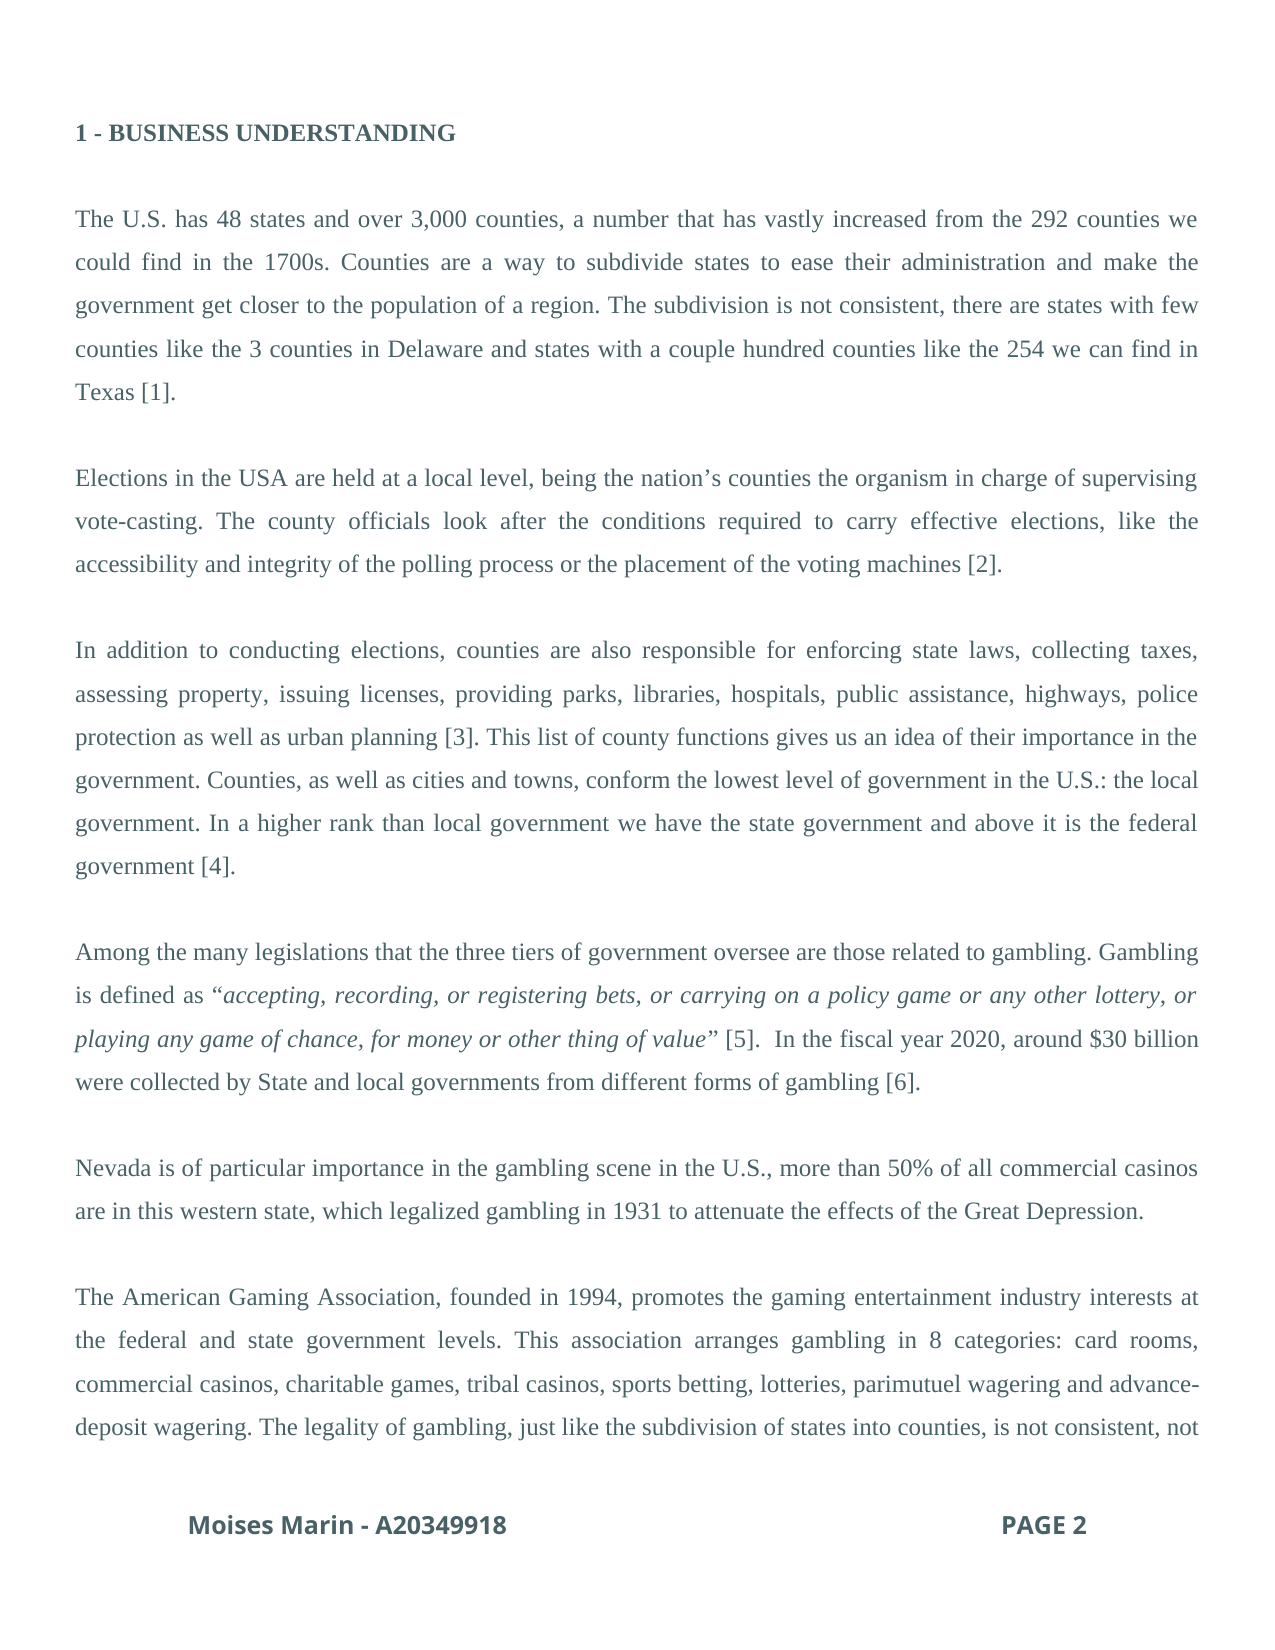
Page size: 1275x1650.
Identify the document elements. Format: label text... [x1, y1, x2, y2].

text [75, 1282, 1200, 1441]
text 1 - BUSINESS UNDERSTANDING [75, 118, 1200, 147]
text Nevada is of particular importance in the gambling scene in the U.S., more than 50% of all commercial casinos are in this western state, which legalized gambling in 1931 to attenuate the effects of the Great Depression. [75, 1153, 1200, 1225]
text Among the many legislations that the three tiers of government oversee are those related to gambling. Gambling is defined as “accepting, recording, or registering bets, or carrying on a policy game or any other lottery, or playing any game of chance, for money or other thing of value” [5]. In the fiscal year 2020, around $30 billion were collected by State and local governments from different forms of gambling [6]. [75, 937, 1200, 1096]
text The U.S. has 48 states and over 3,000 counties, a number that has vastly increased from the 292 counties we could find in the 1700s. Counties are a way to subdivide states to ease their administration and make the government get closer to the population of a region. The subdivision is not consistent, there are states with few counties like the 3 counties in Delaware and states with a couple hundred counties like the 254 we can find in Texas [1]. [75, 204, 1200, 406]
text In addition to conducting elections, counties are also responsible for enforcing state laws, collecting taxes, assessing property, issuing licenses, providing parks, libraries, hospitals, public assistance, highways, police protection as well as urban planning [3]. This list of county functions gives us an idea of their importance in the government. Counties, as well as cities and towns, conform the lowest level of government in the U.S.: the local government. In a higher rank than local government we have the state government and above it is the federal government [4]. [75, 636, 1200, 880]
text Elections in the USA are held at a local level, being the nation’s counties the organism in charge of supervising vote-casting. The county officials look after the conditions required to carry effective elections, like the accessibility and integrity of the polling process or the placement of the voting machines [2]. [75, 463, 1200, 578]
